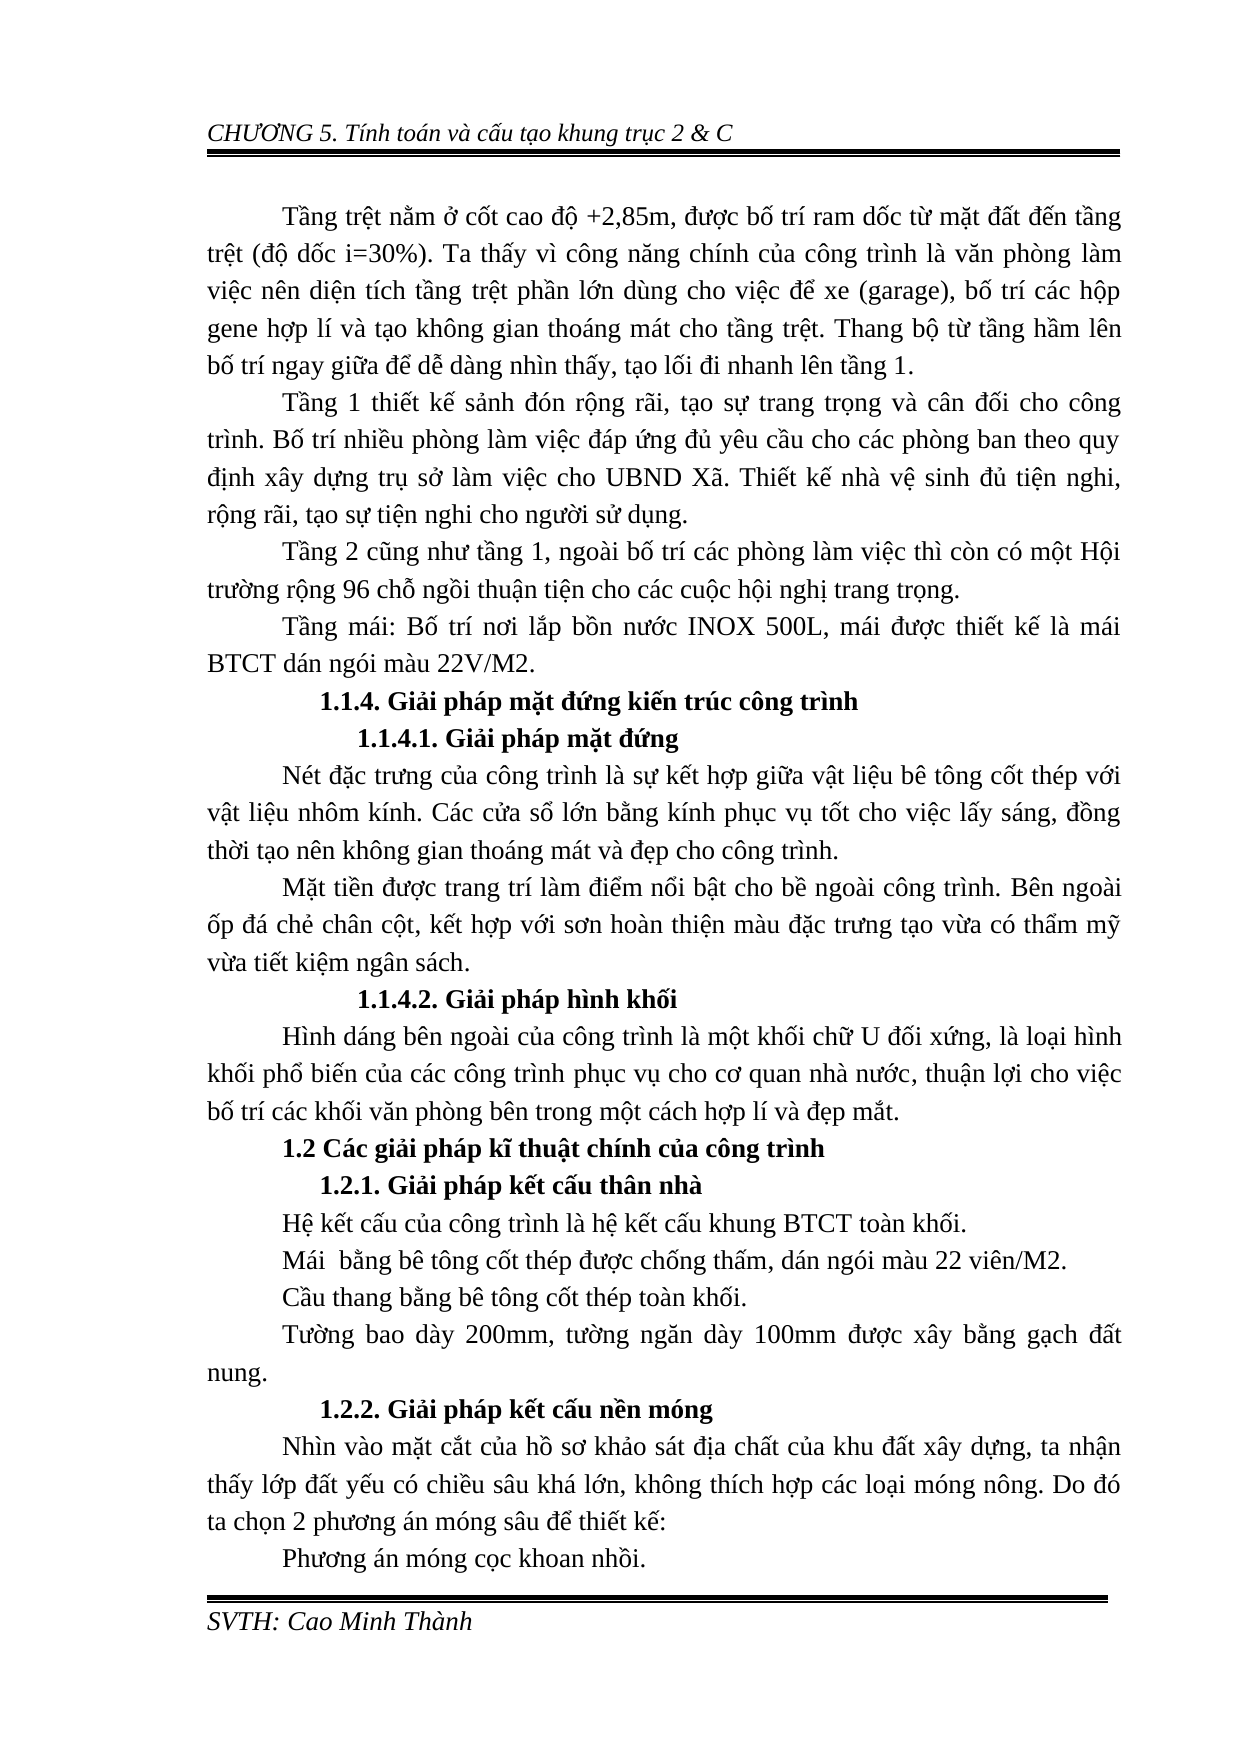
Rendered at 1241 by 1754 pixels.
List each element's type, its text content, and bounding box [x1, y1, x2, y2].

text Phương án móng cọc khoan nhồi. [207, 1542, 1122, 1573]
text Giải pháp mặt đứng [357, 722, 1122, 753]
text Giải pháp hình khối [357, 983, 1122, 1014]
text Nét đặc trưng của công trình là sự kết hợp giữa vật liệu bê tông cốt thép với vật liệu nhôm kính. Các cửa sổ lớn bằng kính phục vụ tốt cho việc lấy sáng, đồng thời tạo nên không gian thoáng mát và đẹp cho công trình. [207, 759, 1122, 865]
text Tầng 1 thiết kế sảnh đón rộng rãi, tạo sự trang trọng và cân đối cho công trình. Bố trí nhiều phòng làm việc đáp ứng đủ yêu cầu cho các phòng ban theo quy định xây dựng trụ sở làm việc cho UBND Xã. Thiết kế nhà vệ sinh đủ tiện nghi, rộng rãi, tạo sự tiện nghi cho người sử dụng. [207, 386, 1122, 529]
text Tầng mái: Bố trí nơi lắp bồn nước INOX 500L, mái được thiết kế là mái BTCT dán ngói màu 22V/M2. [207, 610, 1122, 678]
text Hệ kết cấu của công trình là hệ kết cấu khung BTCT toàn khối. [207, 1207, 1122, 1238]
text Giải pháp kết cấu nền móng [319, 1393, 1122, 1424]
text Cầu thang bằng bê tông cốt thép toàn khối. [207, 1281, 1122, 1312]
text Giải pháp kết cấu thân nhà [319, 1169, 1122, 1201]
text Các giải pháp kĩ thuật chính của công trình [282, 1132, 1122, 1163]
text Hình dáng bên ngoài của công trình là một khối chữ U đối xứng, là loại hình khối phổ biến của các công trình phục vụ cho cơ quan nhà nước, thuận lợi cho việc bố trí các khối văn phòng bên trong một cách hợp lí và đẹp mắt. [207, 1020, 1122, 1126]
text Mái bằng bê tông cốt thép được chống thấm, dán ngói màu 22 viên/M2. [207, 1244, 1122, 1275]
text Mặt tiền được trang trí làm điểm nổi bật cho bề ngoài công trình. Bên ngoài ốp đá chẻ chân cột, kết hợp với sơn hoàn thiện màu đặc trưng tạo vừa có thẩm mỹ vừa tiết kiệm ngân sách. [207, 871, 1122, 977]
text Giải pháp mặt đứng kiến trúc công trình [319, 684, 1122, 716]
text Tầng 2 cũng như tầng 1, ngoài bố trí các phòng làm việc thì còn có một Hội trường rộng 96 chỗ ngồi thuận tiện cho các cuộc hội nghị trang trọng. [207, 535, 1122, 604]
text Nhìn vào mặt cắt của hồ sơ khảo sát địa chất của khu đất xây dựng, ta nhận thấy lớp đất yếu có chiều sâu khá lớn, không thích hợp các loại móng nông. Do đó ta chọn 2 phương án móng sâu để thiết kế: [207, 1430, 1122, 1536]
text Tường bao dày 200mm, tường ngăn dày 100mm được xây bằng gạch đất nung. [207, 1318, 1122, 1387]
text Tầng trệt nằm ở cốt cao độ +2,85m, được bố trí ram dốc từ mặt đất đến tầng trệt (độ dốc i=30%). Ta thấy vì công năng chính của công trình là văn phòng làm việc nên diện tích tầng trệt phần lớn dùng cho việc để xe (garage), bố trí các hộp gene hợp lí và tạo không gian thoáng mát cho tầng trệt. Thang bộ từ tầng hầm lên bố trí ngay giữa để dễ dàng nhìn thấy, tạo lối đi nhanh lên tầng 1. [207, 200, 1122, 380]
